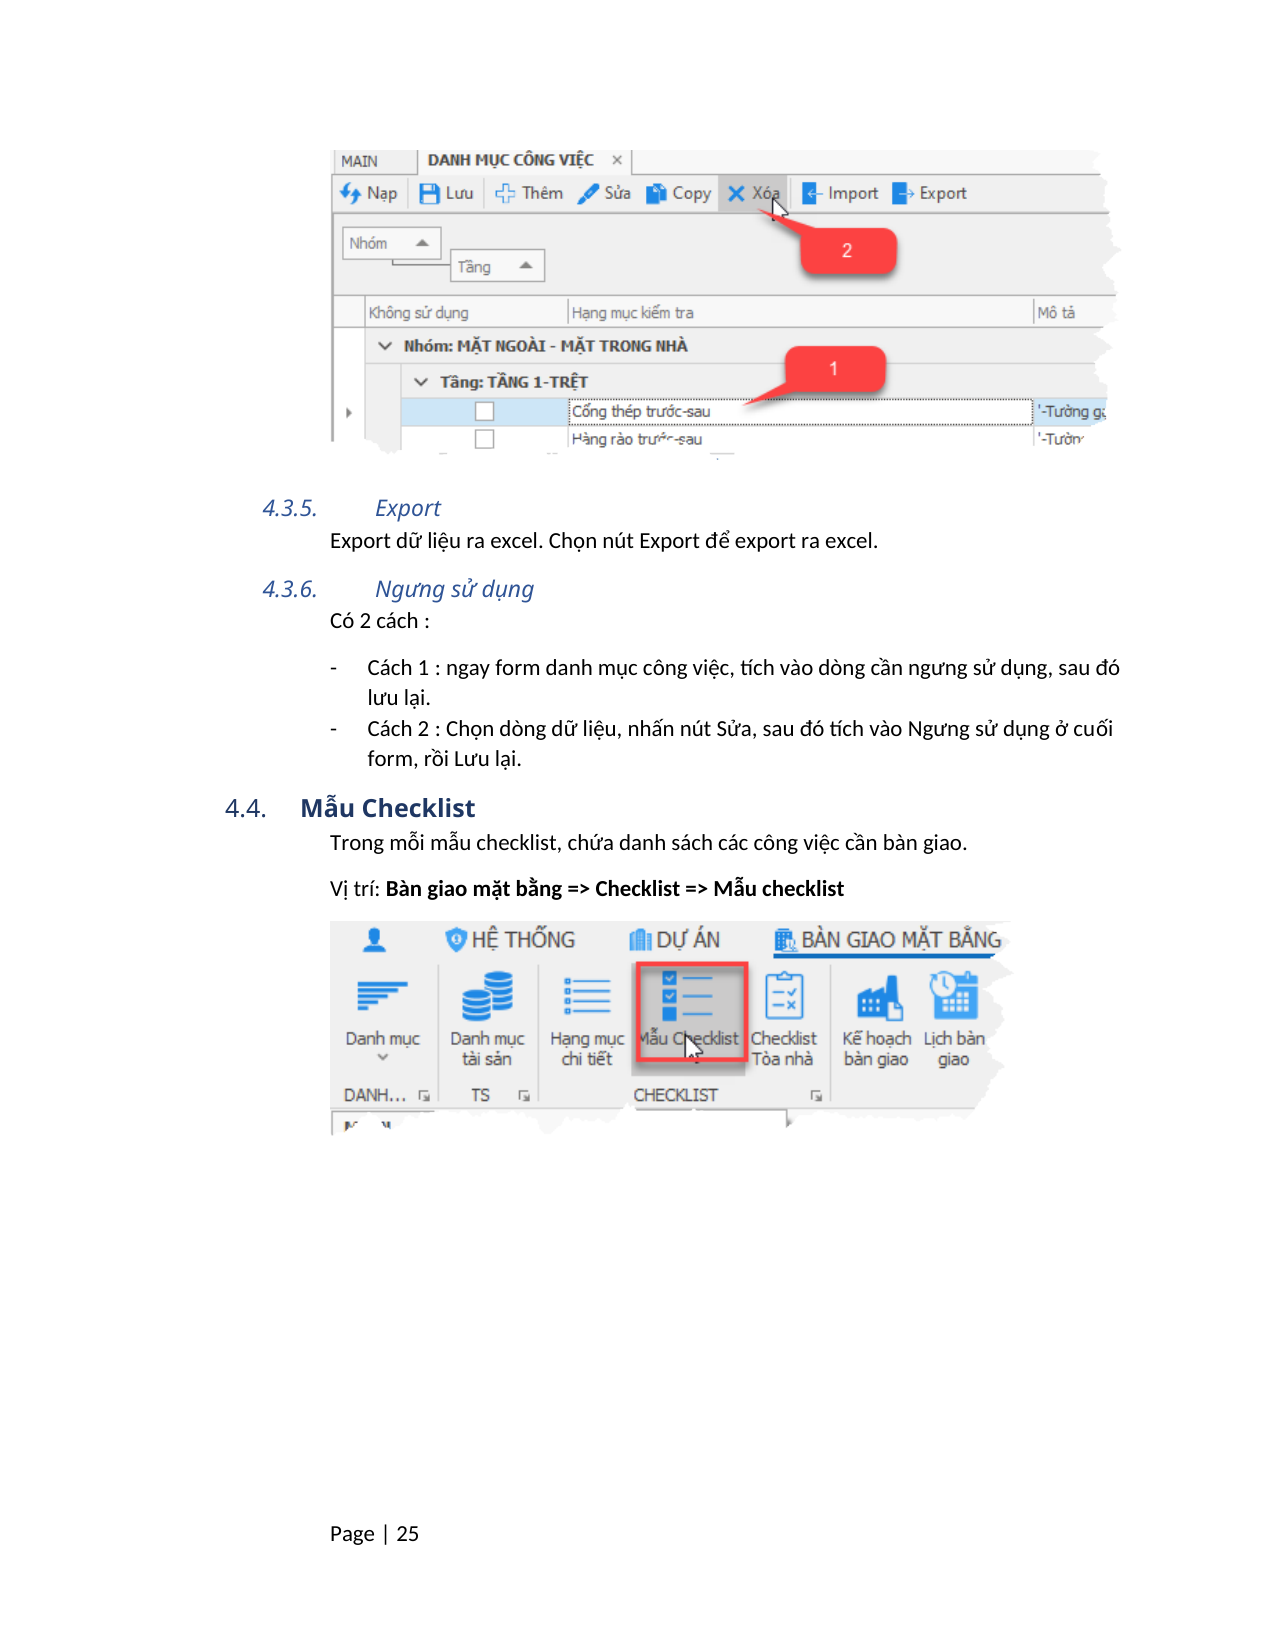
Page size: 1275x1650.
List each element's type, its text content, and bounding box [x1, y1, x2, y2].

picture [330, 150, 1130, 474]
list Cách 2 : Chọn dòng dữ liệu, nhấn nút Sửa, sau đó tích vào Ngưng sử dụng ở cuối form, rồi Lưu lại. [330, 714, 1125, 772]
subtitle Ngưng sử dụng [262, 573, 1125, 604]
picture [330, 921, 1030, 1147]
subtitle Export [262, 492, 1125, 523]
list Cách 1 : ngay form danh mục công việc, tích vào dòng cần ngưng sử dụng, sau đó lưu lại. [330, 653, 1125, 712]
text Trong mỗi mẫu checklist, chứa danh sách các công việc cần bàn giao. [330, 828, 1125, 856]
text Export dữ liệu ra excel. Chọn nút Export để export ra excel. [330, 526, 1125, 554]
subtitle Mẫu Checklist [225, 791, 1125, 825]
text Có 2 cách : [330, 606, 1125, 634]
text Vị trí: Bàn giao mặt bằng => Checklist => Mẫu checklist [330, 874, 1125, 902]
